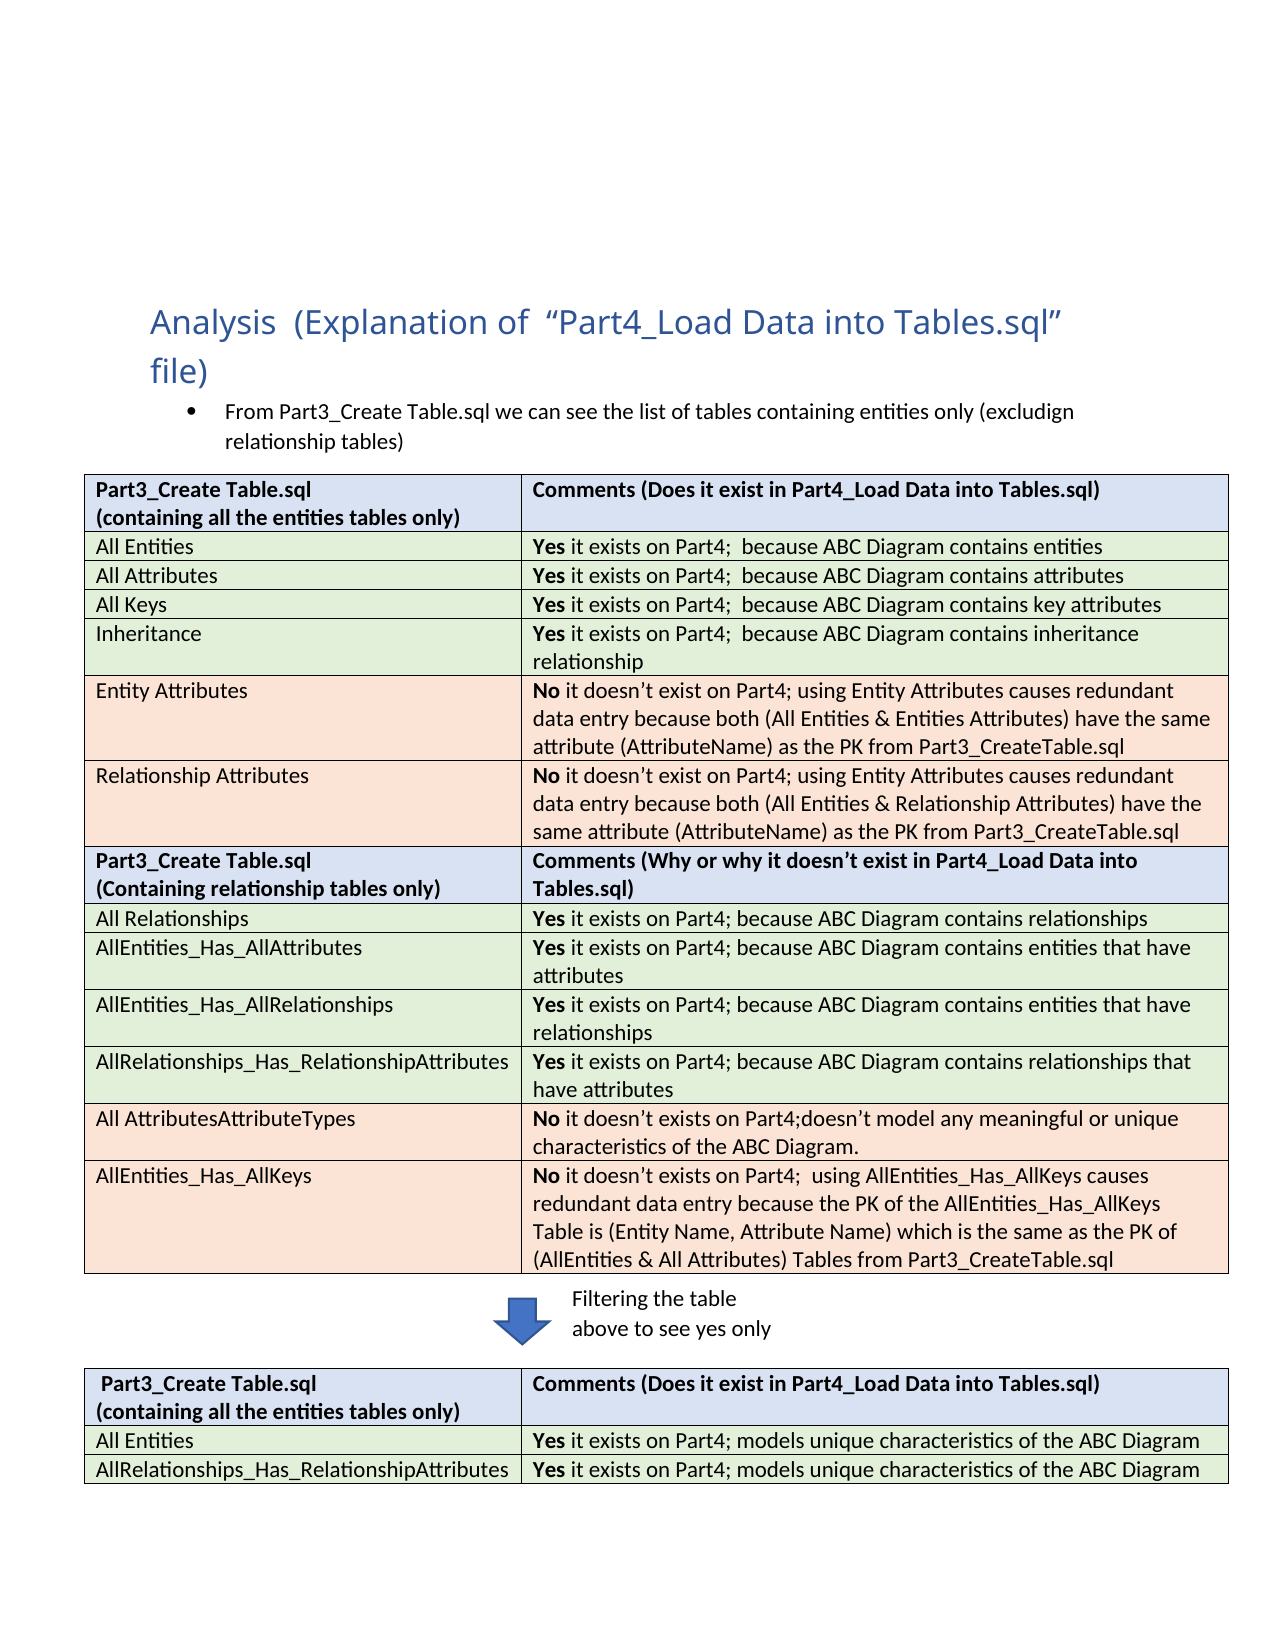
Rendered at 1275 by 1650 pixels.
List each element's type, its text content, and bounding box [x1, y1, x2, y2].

table_cell AllEntities_Has_AllRelationships [85, 990, 521, 1046]
subtitle Analysis (Explanation of “Part4_Load Data into Tables.sql” file) [150, 299, 1125, 393]
table_cell Entity Attributes [85, 676, 521, 760]
table_cell Yes it exists on Part4; because ABC Diagram contains entities [522, 532, 1228, 560]
table_cell AllRelationships_Has_RelationshipAttributes [85, 1047, 521, 1103]
table_cell Part3_Create Table.sql (Containing relationship tables only) [85, 847, 521, 903]
table_cell Comments (Why or why it doesn’t exist in Part4_Load Data into Tables.sql) [522, 847, 1228, 903]
table_cell AllRelationships_Has_RelationshipAttributes [85, 1455, 521, 1483]
table_cell Relationship Attributes [85, 761, 521, 846]
list From Part3_Create Table.sql we can see the list of tables containing entities only (excludign relationship tables) [187, 397, 1125, 455]
table_header Part3_Create Table.sql (containing all the entities tables only) [85, 475, 521, 531]
table_cell Yes it exists on Part4; because ABC Diagram contains attributes [522, 561, 1228, 589]
table_cell All Entities [85, 532, 521, 560]
table_cell Yes it exists on Part4; because ABC Diagram contains entities that have relationships [522, 990, 1228, 1046]
table_cell No it doesn’t exist on Part4; using Entity Attributes causes redundant data entry because both (All Entities & Relationship Attributes) have the same attribute (AttributeName) as the PK from Part3_CreateTable.sql [522, 761, 1228, 846]
table_cell All Keys [85, 590, 521, 618]
table_cell Yes it exists on Part4; because ABC Diagram contains relationships that have attributes [522, 1047, 1228, 1103]
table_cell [522, 1426, 1228, 1454]
table_cell All Attributes [85, 561, 521, 589]
table_cell AllEntities_Has_AllKeys [85, 1161, 521, 1273]
table_cell Inheritance [85, 619, 521, 675]
table_cell Yes it exists on Part4; because ABC Diagram contains relationships [522, 904, 1228, 932]
table_cell Yes it exists on Part4; because ABC Diagram contains inheritance relationship [522, 619, 1228, 675]
table_cell AllEntities_Has_AllAttributes [85, 933, 521, 989]
table_cell No it doesn’t exists on Part4; using AllEntities_Has_AllKeys causes redundant data entry because the PK of the AllEntities_Has_AllKeys Table is (Entity Name, Attribute Name) which is the same as the PK of (AllEntities & All Attributes) Tables from Part3_CreateTable.sql [522, 1161, 1228, 1273]
table_cell No it doesn’t exist on Part4; using Entity Attributes causes redundant data entry because both (All Entities & Entities Attributes) have the same attribute (AttributeName) as the PK from Part3_CreateTable.sql [522, 676, 1228, 760]
table_cell Yes it exists on Part4; because ABC Diagram contains key attributes [522, 590, 1228, 618]
table_cell All Relationships [85, 904, 521, 932]
table_cell All Entities [85, 1426, 521, 1454]
table_cell No it doesn’t exists on Part4;doesn’t model any meaningful or unique characteristics of the ABC Diagram. [522, 1104, 1228, 1160]
table_header Comments (Does it exist in Part4_Load Data into Tables.sql) [522, 475, 1228, 531]
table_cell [522, 1455, 1228, 1483]
table_cell Yes it exists on Part4; because ABC Diagram contains entities that have attributes [522, 933, 1228, 989]
table_cell All AttributesAttributeTypes [85, 1104, 521, 1160]
table_header Part3_Create Table.sql (containing all the entities tables only) [85, 1369, 521, 1425]
table_header Comments (Does it exist in Part4_Load Data into Tables.sql) [522, 1369, 1228, 1425]
